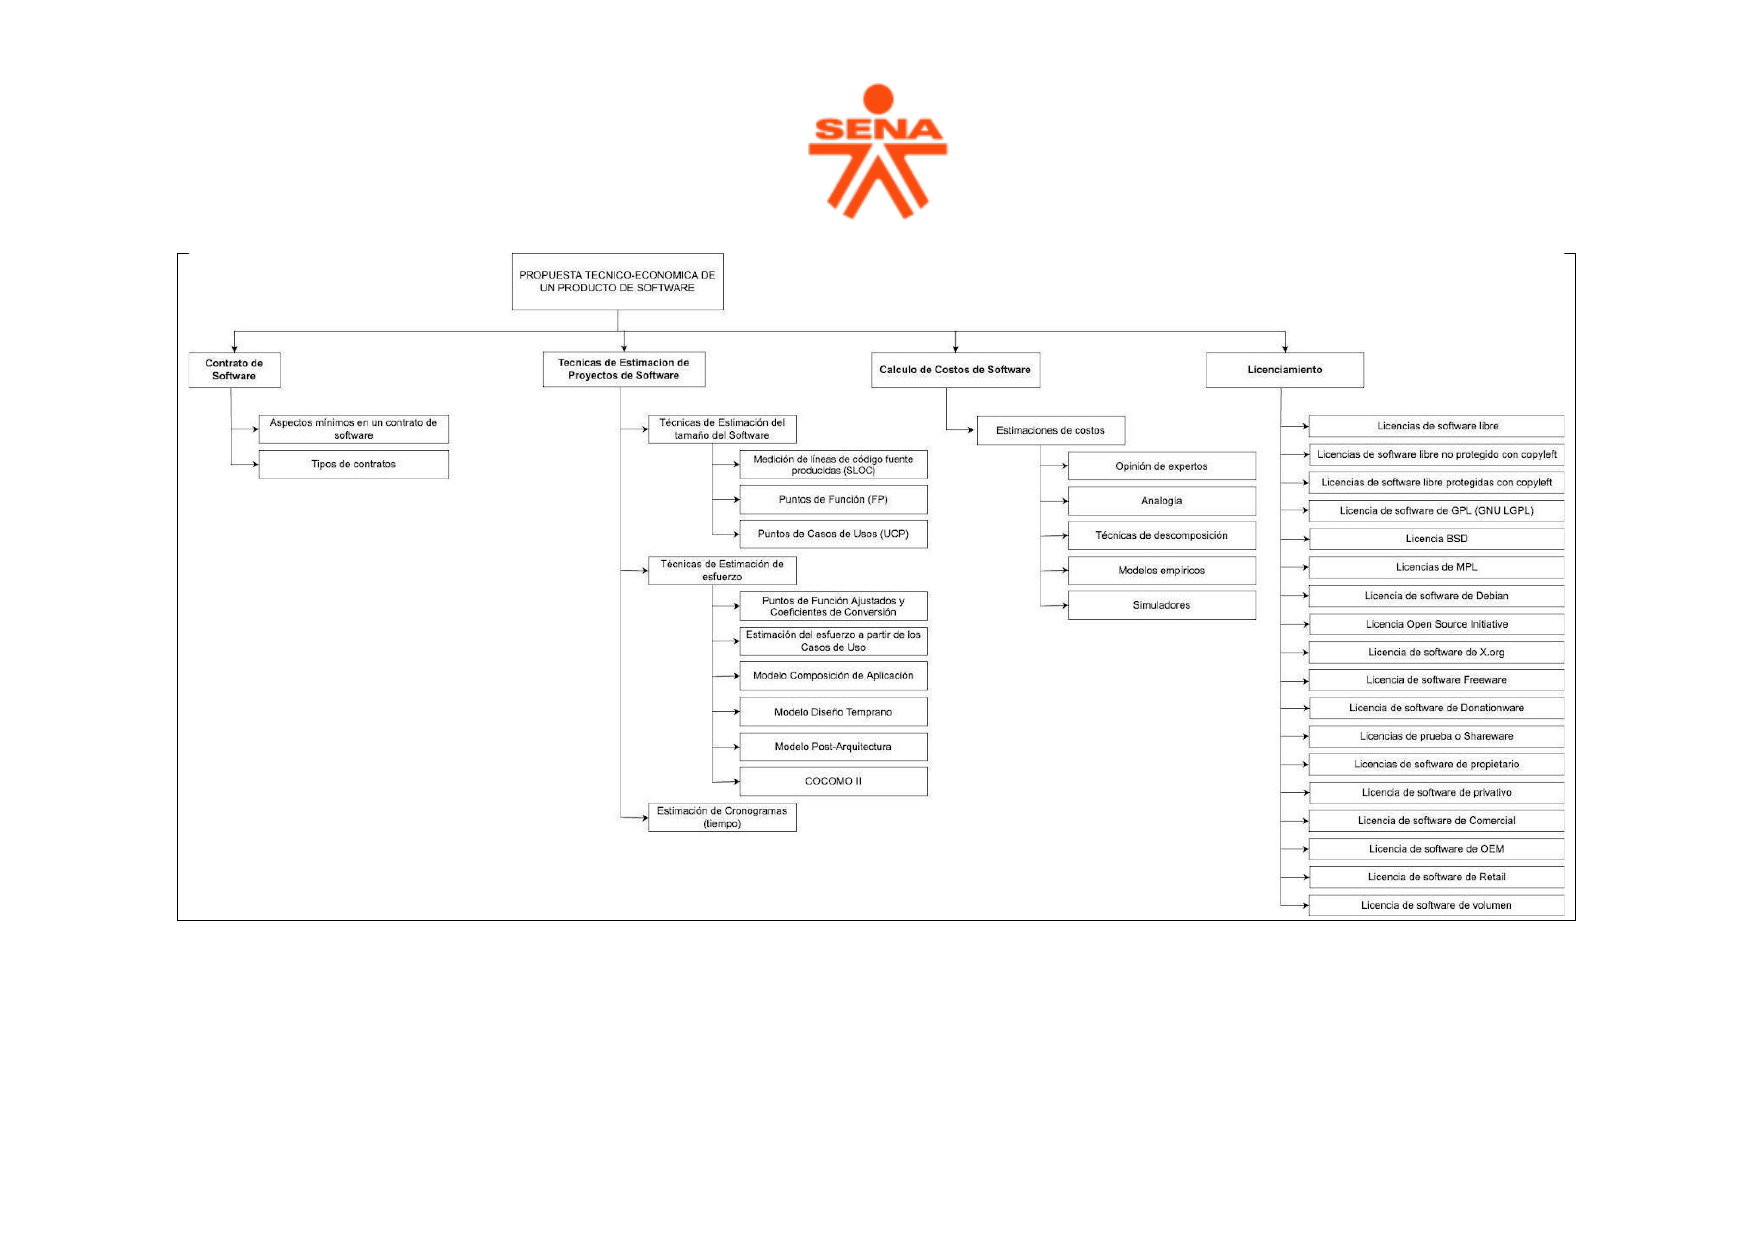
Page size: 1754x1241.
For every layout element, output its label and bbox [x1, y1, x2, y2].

table_cell [178, 254, 1575, 920]
picture [796, 75, 958, 227]
picture [188, 253, 1565, 916]
